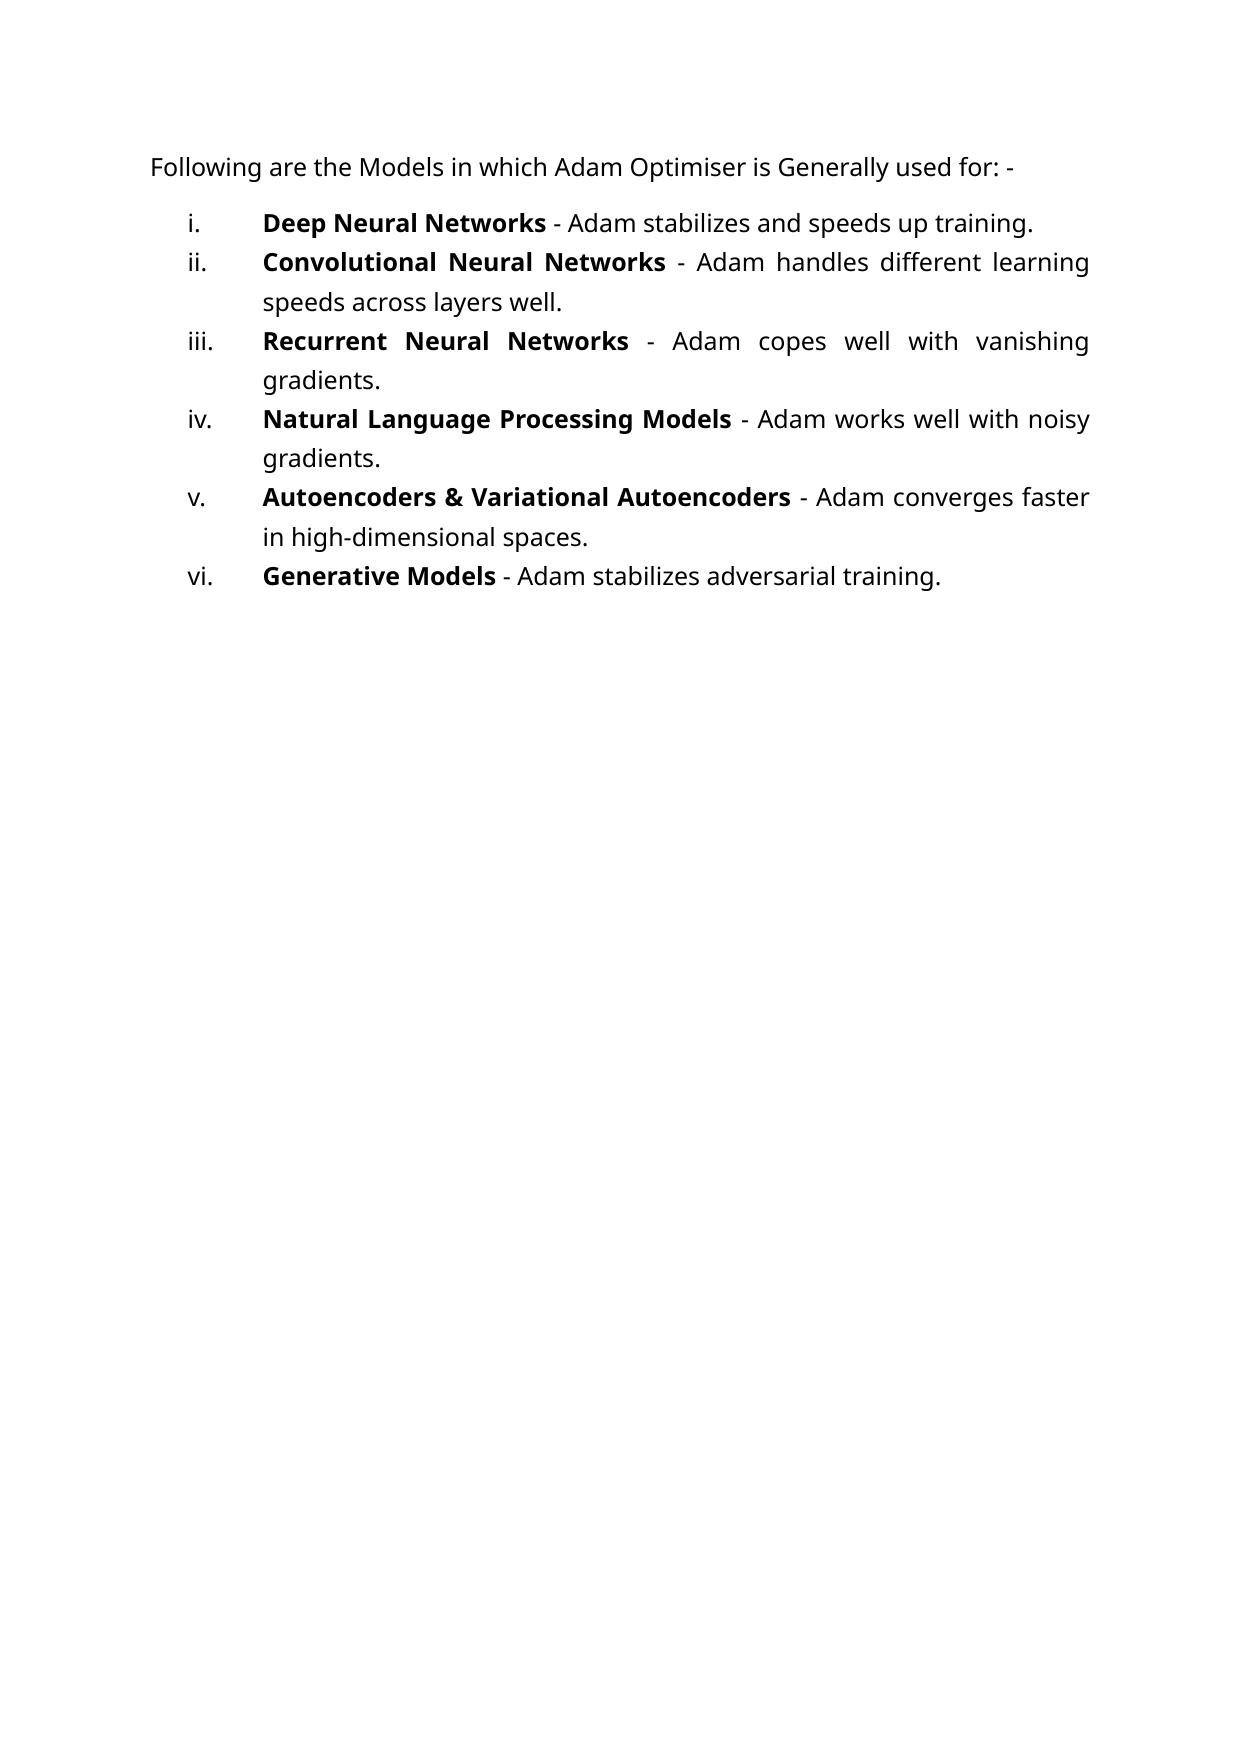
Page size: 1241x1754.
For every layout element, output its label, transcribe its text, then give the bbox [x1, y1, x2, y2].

text Following are the Models in which Adam Optimiser is Generally used for: - [150, 150, 1090, 184]
list Natural Language Processing Models - Adam works well with noisy gradients. [187, 402, 1090, 475]
list Convolutional Neural Networks - Adam handles different learning speeds across layers well. [187, 245, 1090, 318]
list Generative Models - Adam stabilizes adversarial training. [187, 558, 1090, 592]
list Deep Neural Networks - Adam stabilizes and speeds up training. [187, 206, 1090, 240]
list Recurrent Neural Networks - Adam copes well with vanishing gradients. [187, 323, 1090, 397]
list Autoencoders & Variational Autoencoders - Adam converges faster in high-dimensional spaces. [187, 480, 1090, 553]
